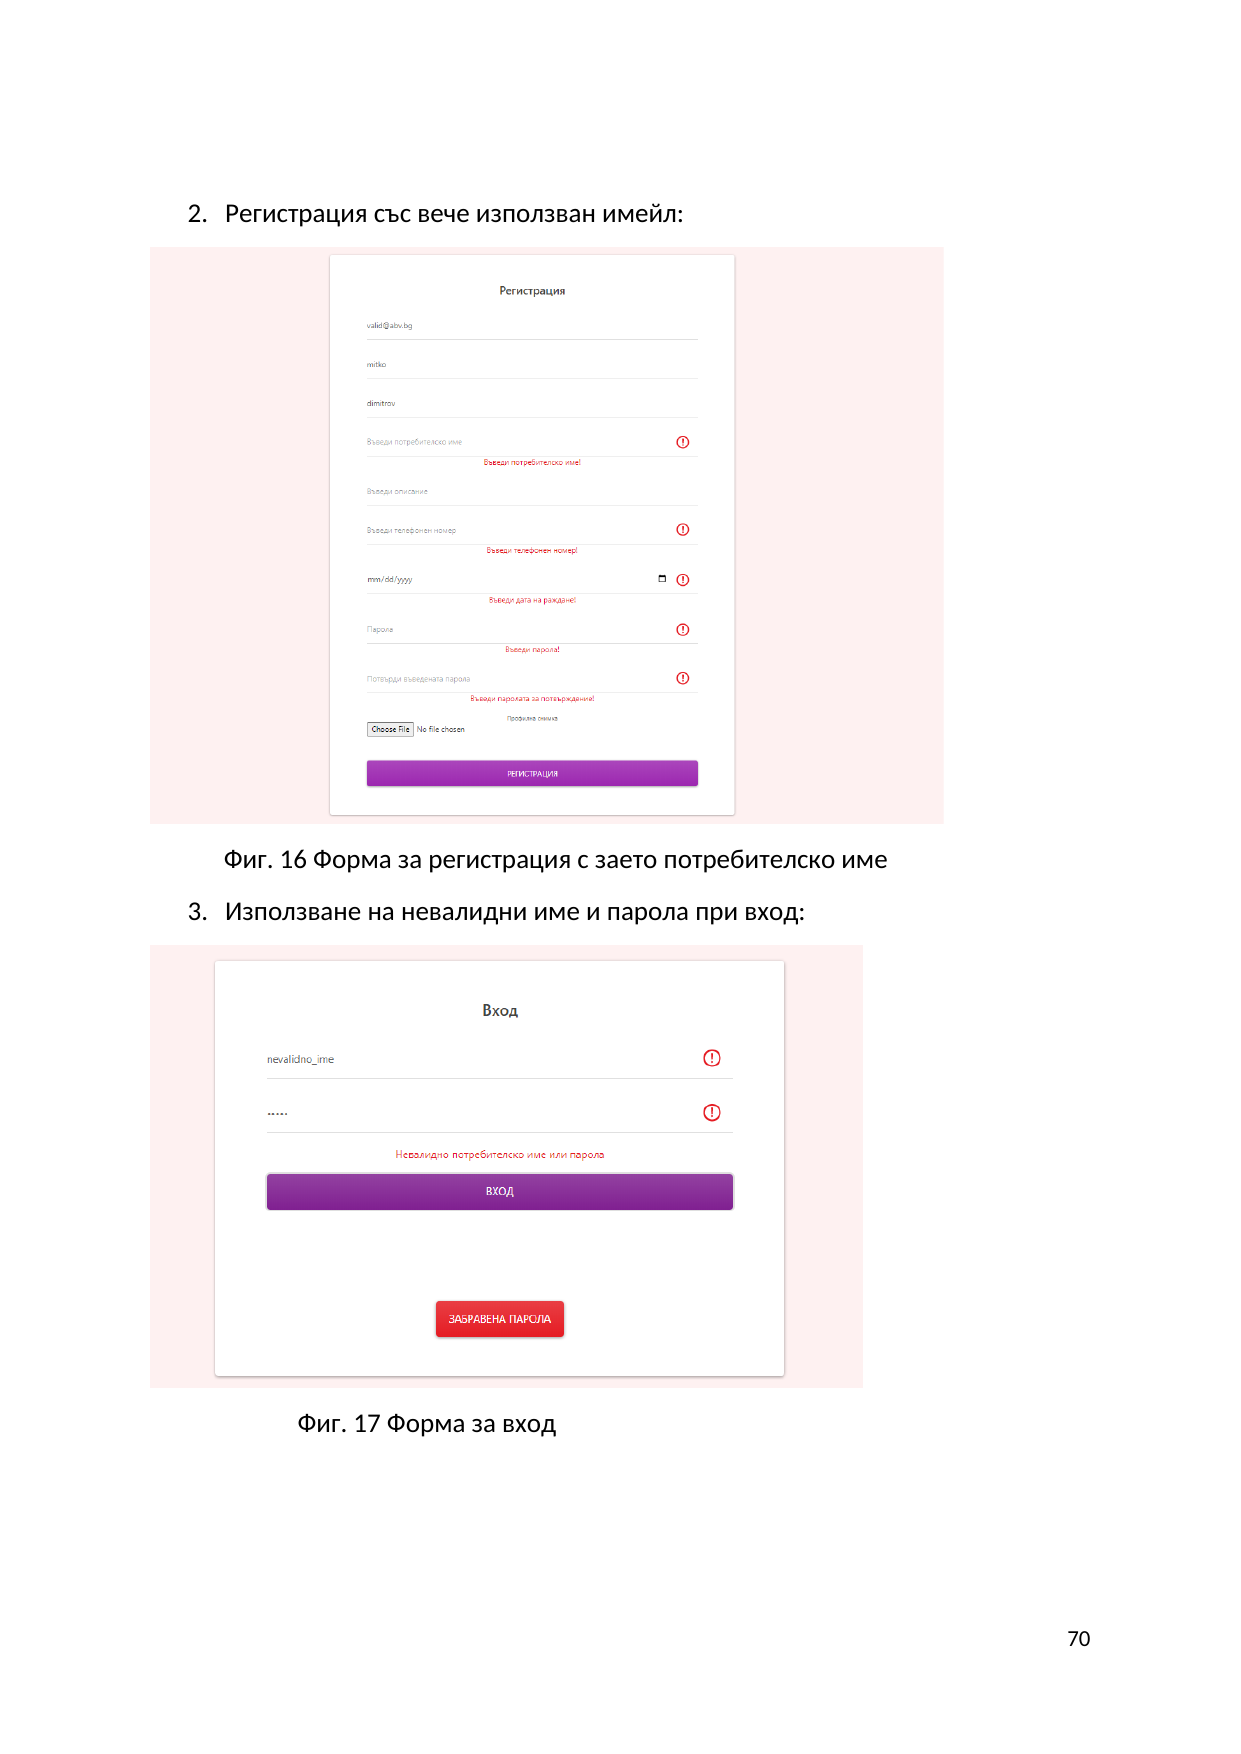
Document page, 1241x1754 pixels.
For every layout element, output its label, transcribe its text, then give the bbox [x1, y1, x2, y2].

text Фиг. 16 Форма за регистрация с заето потребителско име [150, 842, 1090, 875]
text Фиг. 17 Форма за вход [150, 1406, 1090, 1439]
picture [150, 945, 863, 1388]
list Използване на невалидни име и парола при вход: [187, 894, 1090, 927]
picture [150, 247, 944, 824]
list Регистрация със вече използван имейл: [187, 196, 1090, 229]
